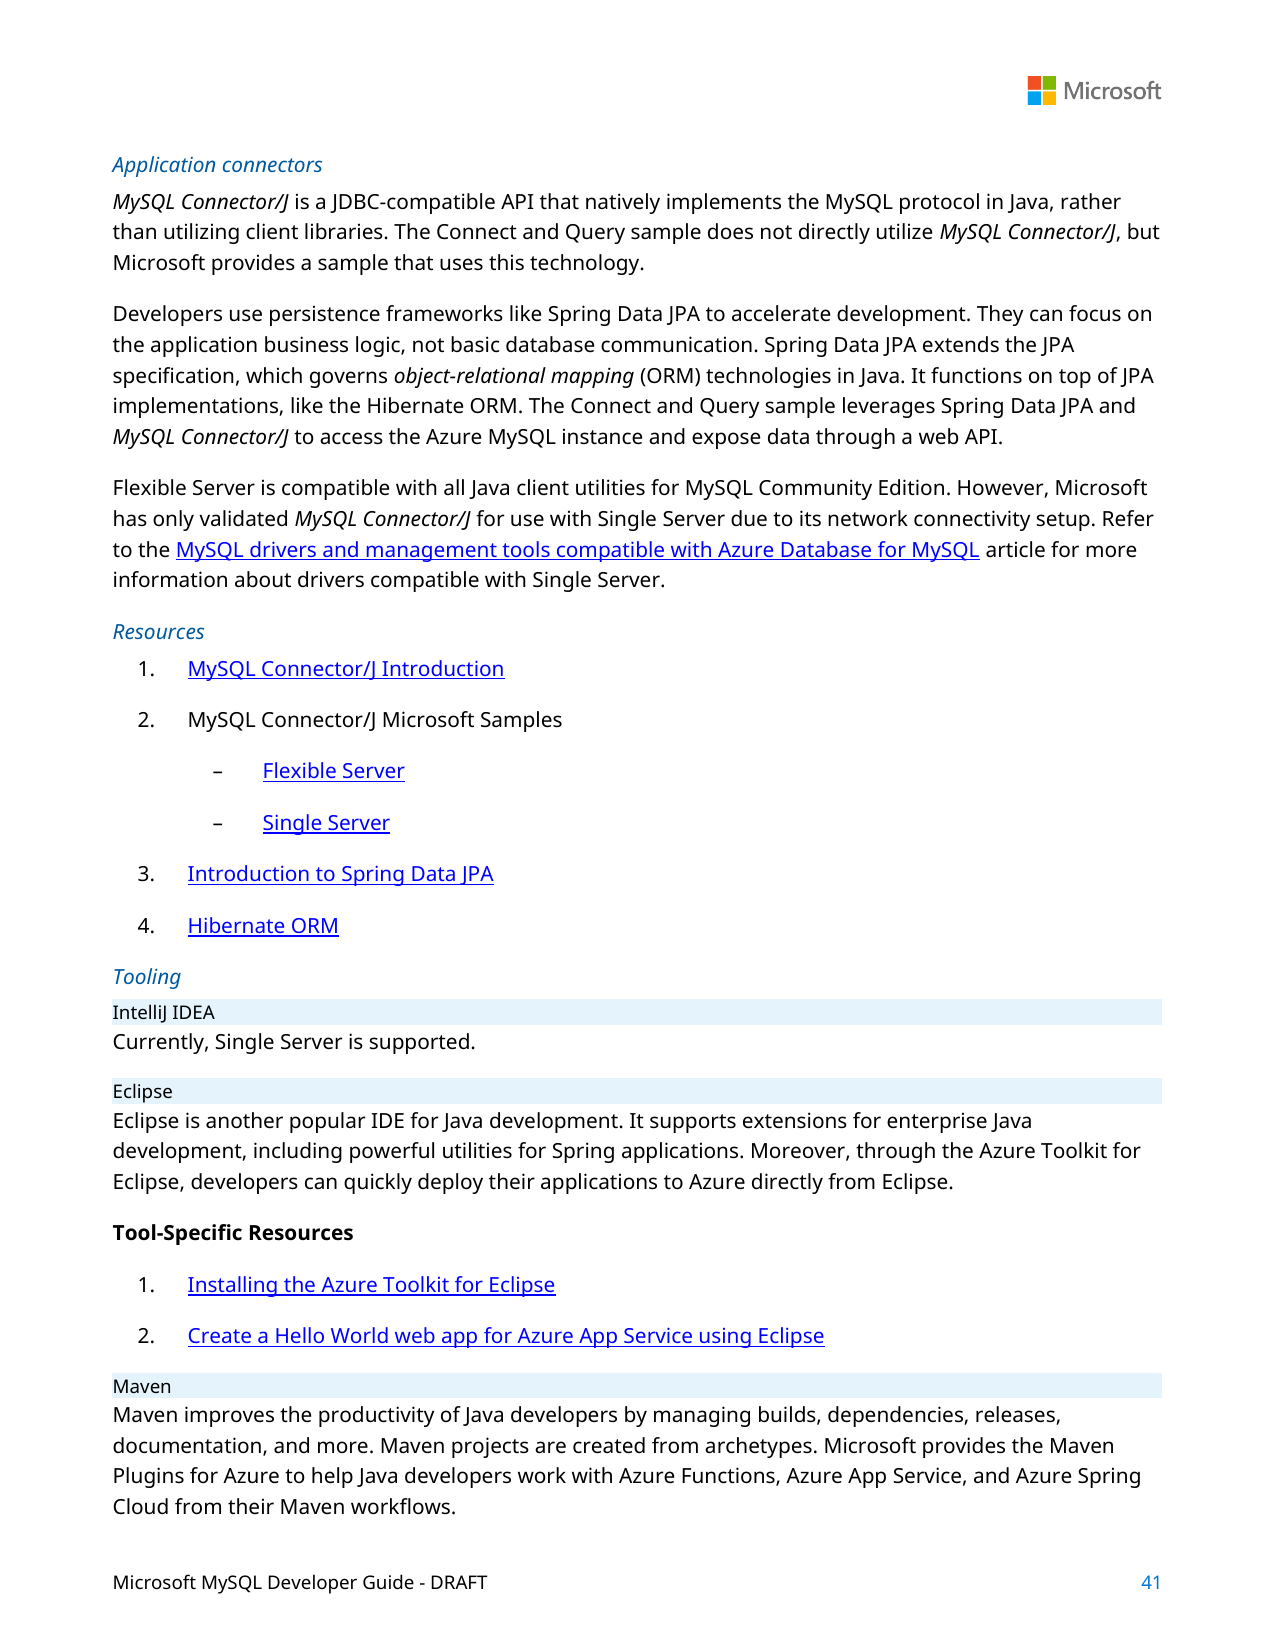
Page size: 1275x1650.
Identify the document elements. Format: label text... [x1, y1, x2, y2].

subtitle Eclipse [112, 1078, 1162, 1104]
list Hibernate ORM [137, 911, 1162, 939]
text Flexible Server is compatible with all Java client utilities for MySQL Community Edition. However, Microsoft has only validated MySQL Connector/J for use with Single Server due to its network connectivity setup. Refer to the MySQL drivers and management tools compatible with Azure Database for MySQL article for more information about drivers compatible with Single Server. [112, 473, 1162, 594]
subtitle IntelliJ IDEA [112, 999, 1162, 1025]
list MySQL Connector/J Introduction [137, 654, 1162, 682]
list MySQL Connector/J Microsoft Samples [137, 705, 1162, 734]
text Currently, Single Server is supported. [112, 1027, 1162, 1055]
text Maven improves the productivity of Java developers by managing builds, dependencies, releases, documentation, and more. Maven projects are created from archetypes. Microsoft provides the Maven Plugins for Azure to help Java developers work with Azure Functions, Azure App Service, and Azure Spring Cloud from their Maven workflows. [112, 1400, 1162, 1521]
subtitle Resources [112, 617, 1162, 645]
text Tool-Specific Resources [112, 1218, 1162, 1247]
list Single Server [212, 808, 1162, 837]
text MySQL Connector/J is a JDBC-compatible API that natively implements the MySQL protocol in Java, rather than utilizing client libraries. The Connect and Query sample does not directly utilize MySQL Connector/J, but Microsoft provides a sample that uses this technology. [112, 187, 1162, 277]
list Installing the Azure Toolkit for Eclipse [137, 1270, 1162, 1298]
list Introduction to Spring Data JPA [137, 859, 1162, 888]
list Create a Hello World web app for Azure App Service using Eclipse [137, 1321, 1162, 1350]
list Flexible Server [212, 757, 1162, 785]
subtitle Tooling [112, 962, 1162, 991]
subtitle Application connectors [112, 150, 1162, 178]
picture [1026, 75, 1163, 107]
subtitle Maven [112, 1373, 1162, 1398]
text Developers use persistence frameworks like Spring Data JPA to accelerate development. They can focus on the application business logic, not basic database communication. Spring Data JPA extends the JPA specification, which governs object-relational mapping (ORM) technologies in Java. It functions on top of JPA implementations, like the Hibernate ORM. The Connect and Query sample leverages Spring Data JPA and MySQL Connector/J to access the Azure MySQL instance and expose data through a web API. [112, 299, 1162, 451]
text Eclipse is another popular IDE for Java development. It supports extensions for enterprise Java development, including powerful utilities for Spring applications. Moreover, through the Azure Toolkit for Eclipse, developers can quickly deploy their applications to Azure directly from Eclipse. [112, 1106, 1162, 1196]
